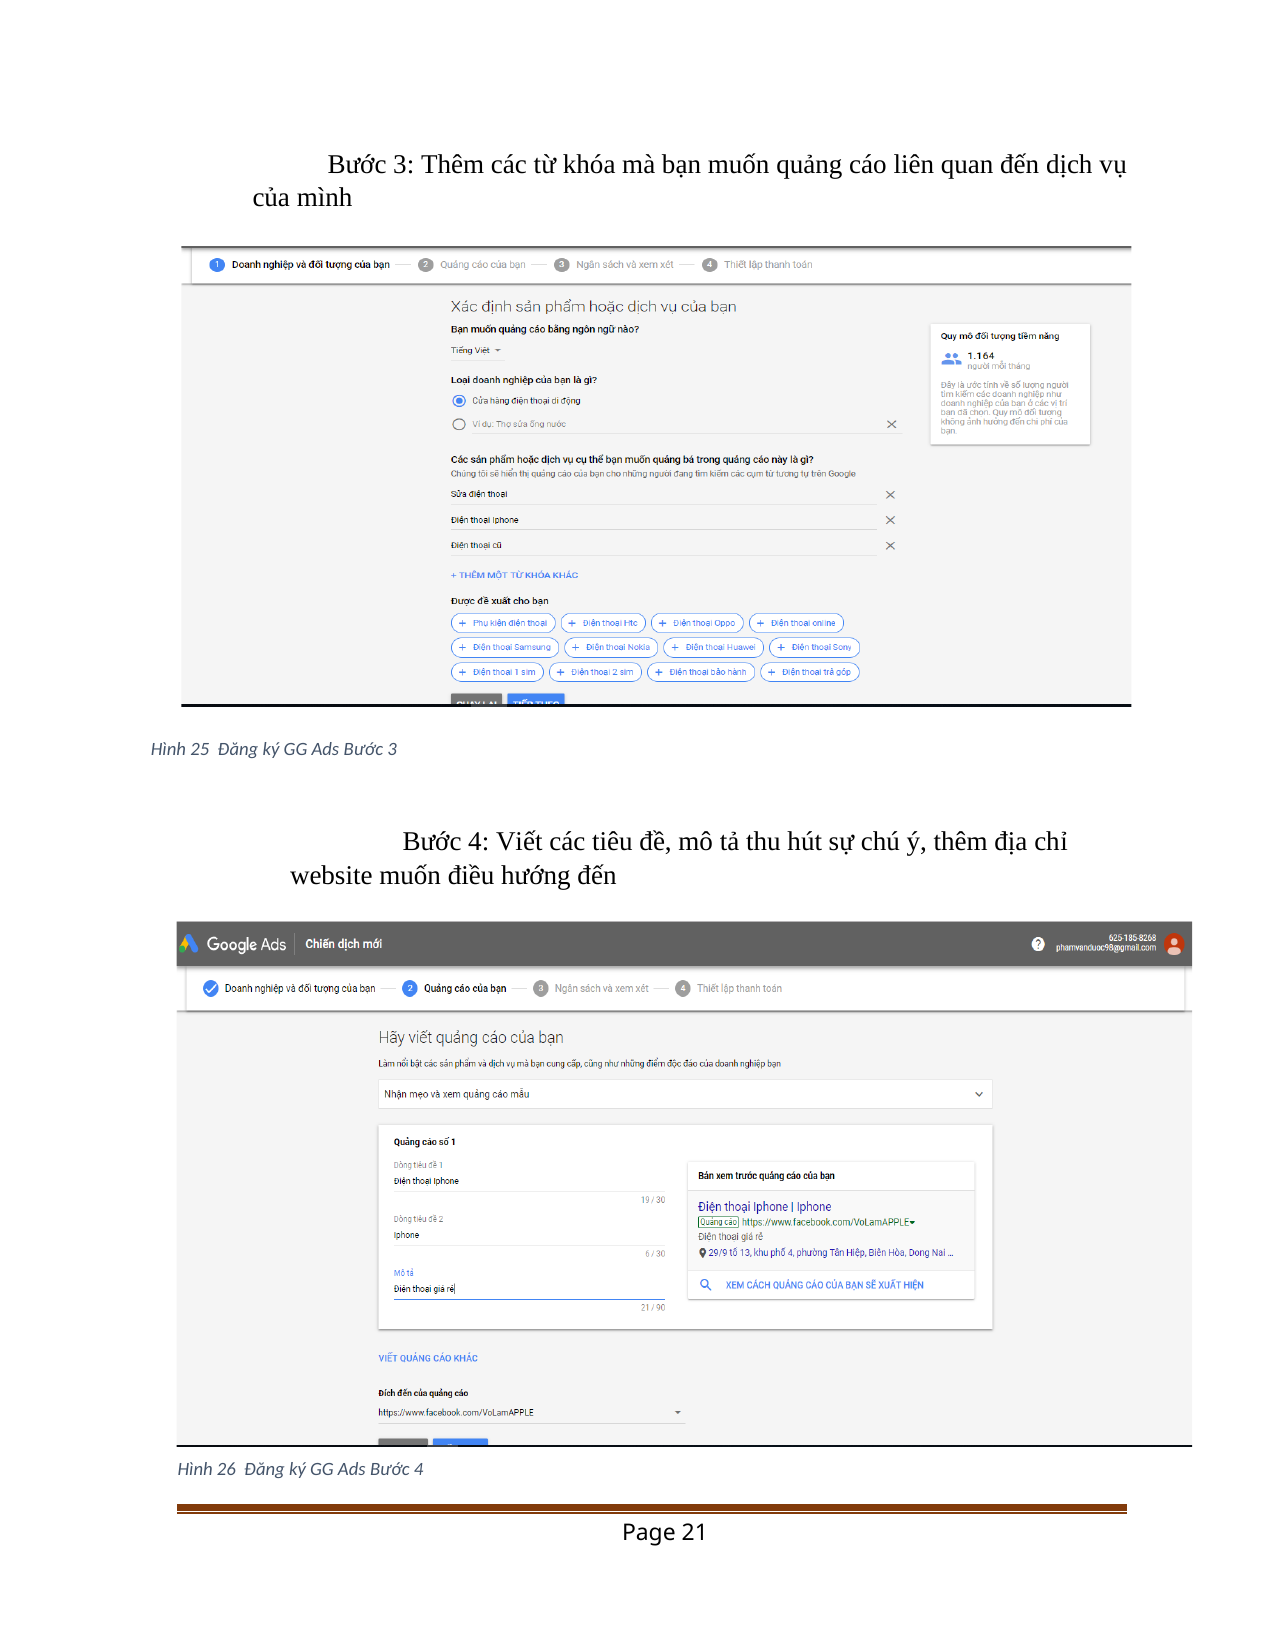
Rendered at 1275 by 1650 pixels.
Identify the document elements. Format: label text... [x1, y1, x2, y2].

picture [176, 921, 1193, 1447]
picture [181, 246, 1132, 707]
text Bước 3: Thêm các từ khóa mà bạn muốn quảng cáo liên quan đến dịch vụ của mình [252, 148, 1127, 212]
list Bước 4: Viết các tiêu đề, mô tả thu hút sự chú ý, thêm địa chỉ website muốn điều hướng đến [290, 826, 1127, 890]
